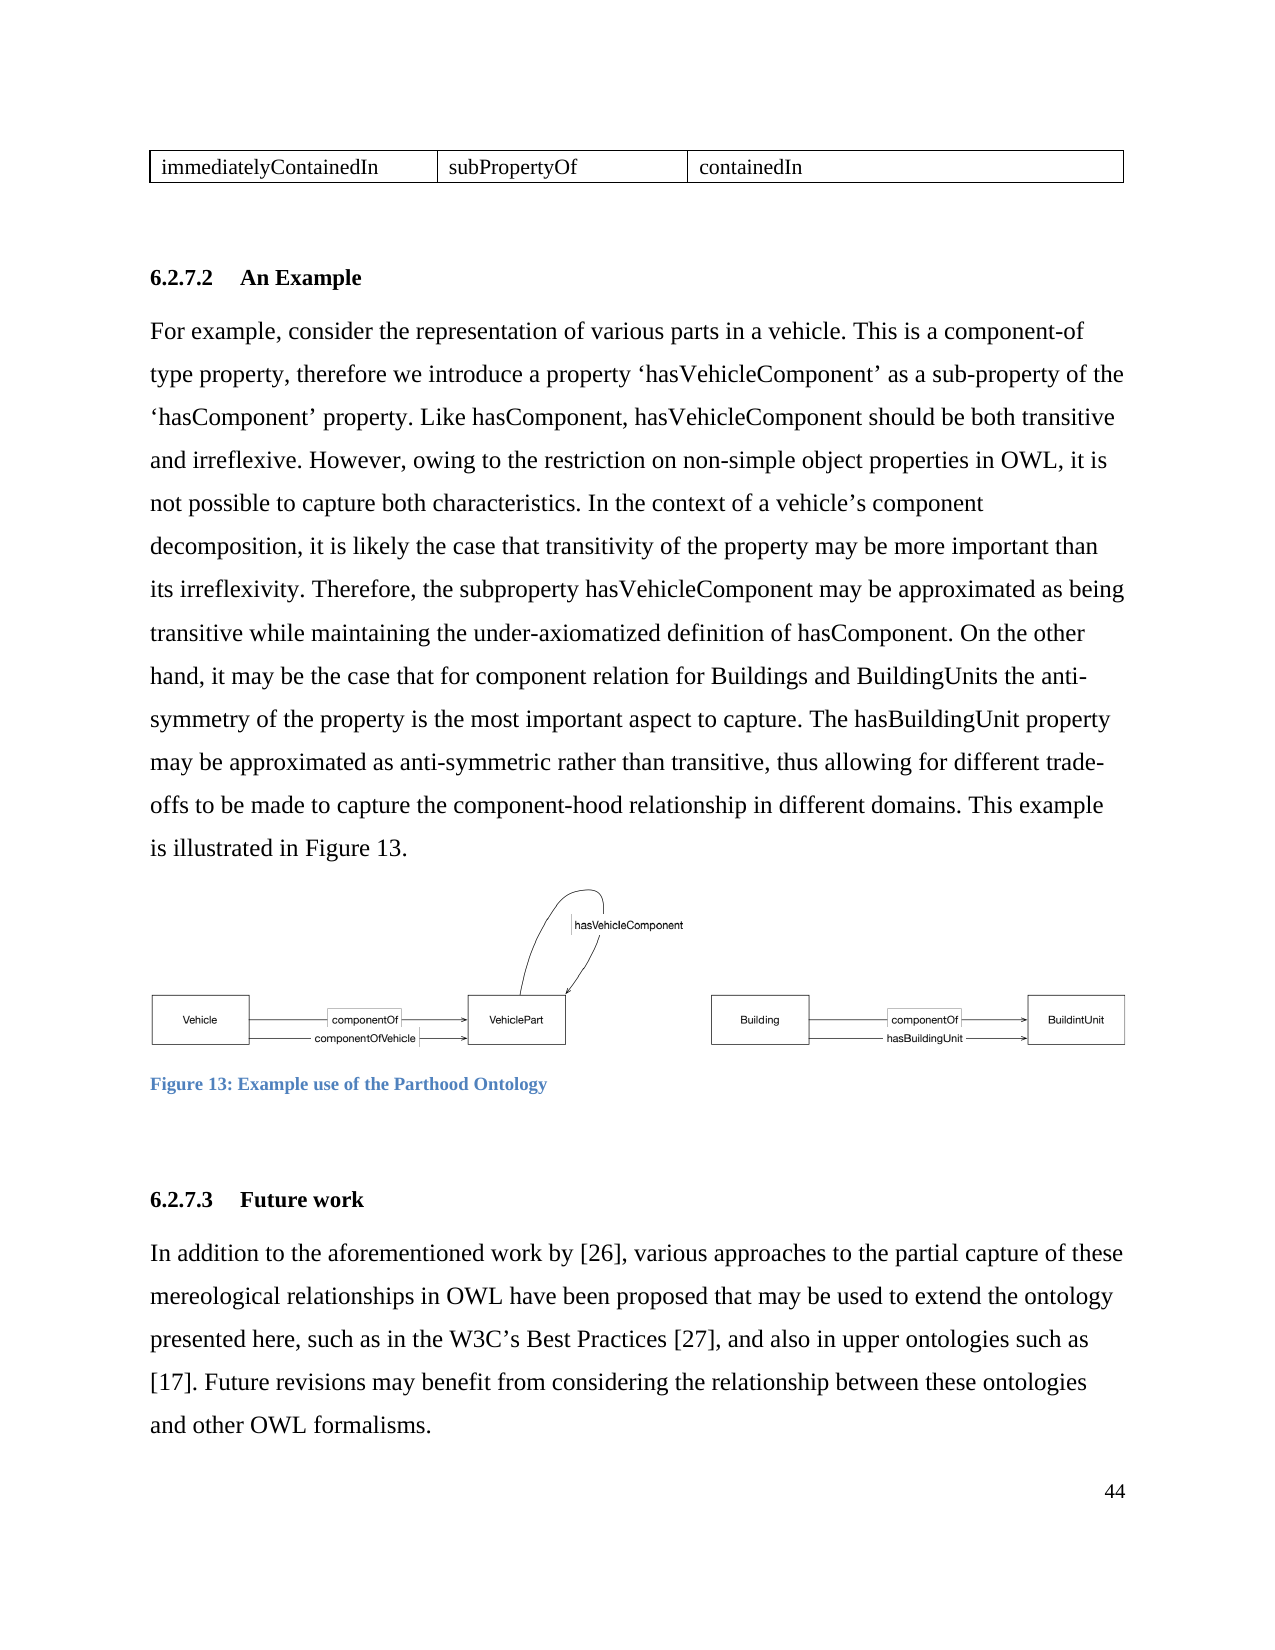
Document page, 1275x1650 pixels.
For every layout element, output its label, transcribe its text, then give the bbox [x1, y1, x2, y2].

table_cell immediatelyContainedIn [151, 151, 437, 182]
subtitle An Example [150, 264, 1125, 290]
subtitle Future work [150, 1186, 1125, 1212]
text For example, consider the representation of various parts in a vehicle. This is a component-of type property, therefore we introduce a property ‘hasVehicleComponent’ as a sub-property of the ‘hasComponent’ property. Like hasComponent, hasVehicleComponent should be both transitive and irreflexive. However, owing to the restriction on non-simple object properties in OWL, it is not possible to capture both characteristics. In the context of a vehicle’s component decomposition, it is likely the case that transitivity of the property may be more important than its irreflexivity. Therefore, the subproperty hasVehicleComponent may be approximated as being transitive while maintaining the under-axiomatized definition of hasComponent. On the other hand, it may be the case that for component relation for Buildings and BuildingUnits the anti-symmetry of the property is the most important aspect to capture. The hasBuildingUnit property may be approximated as anti-symmetric rather than transitive, thus allowing for different trade-offs to be made to capture the component-hood relationship in different domains. This example is illustrated in Figure 12. [150, 316, 1125, 862]
table_cell containedIn [688, 151, 1123, 182]
table_cell subPropertyOf [438, 151, 687, 182]
text In addition to the aforementioned work by [26], various approaches to the partial capture of these mereological relationships in OWL have been proposed that may be used to extend the ontology presented here, such as in the W3C’s Best Practices [27], and also in upper ontologies such as [17]. Future revisions may benefit from considering the relationship between these ontologies and other OWL formalisms. [150, 1238, 1125, 1439]
